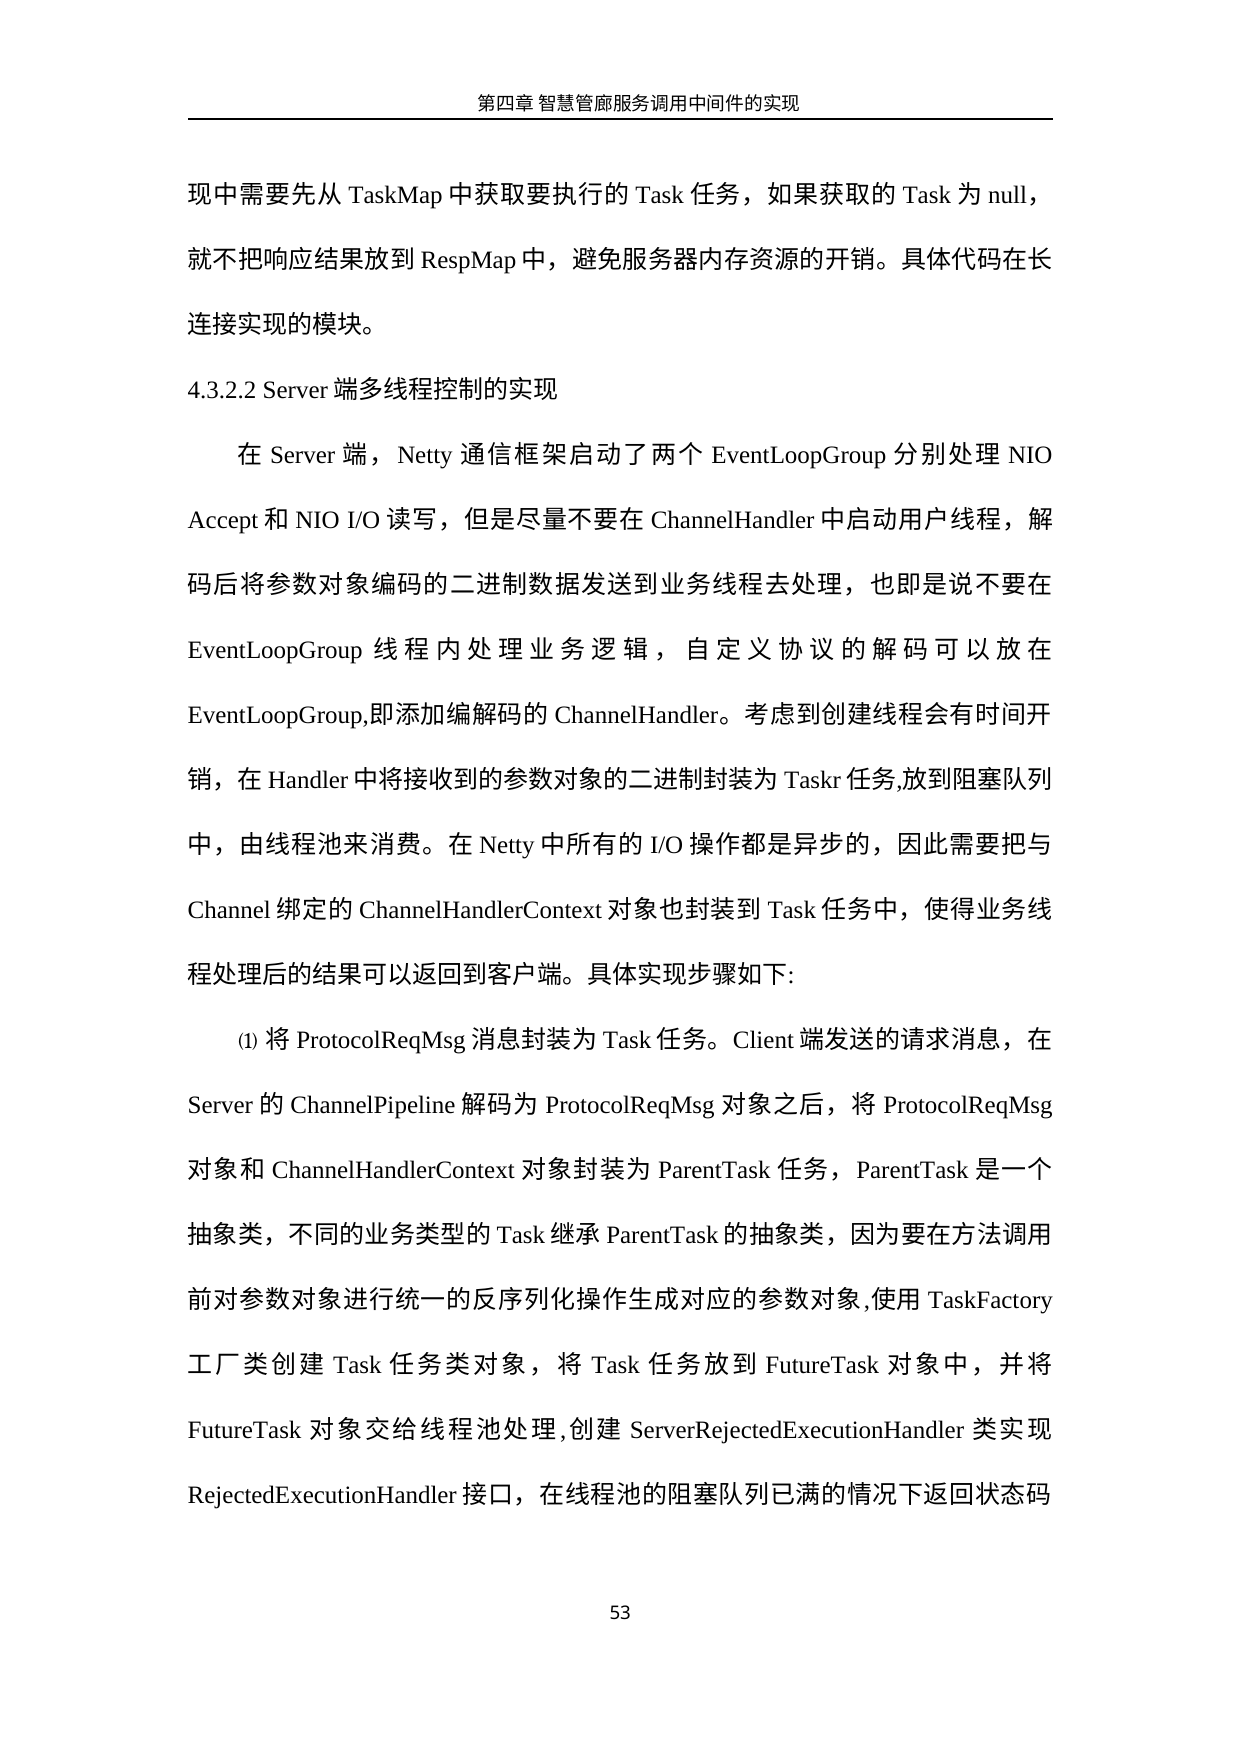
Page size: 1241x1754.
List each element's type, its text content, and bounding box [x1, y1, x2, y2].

text 在Server端，Netty通信框架启动了两个EventLoopGroup分别处理NIO Accept和NIO I/O读写，但是尽量不要在ChannelHandler中启动用户线程，解码后将参数对象编码的二进制数据发送到业务线程去处理，也即是说不要在EventLoopGroup线程内处理业务逻辑，自定义协议的解码可以放在EventLoopGroup,即添加编解码的ChannelHandler。考虑到创建线程会有时间开销，在Handler中将接收到的参数对象的二进制封装为Taskr任务,放到阻塞队列中，由线程池来消费。在Netty中所有的I/O操作都是异步的，因此需要把与Channel绑定的ChannelHandlerContext对象也封装到Task任务中，使得业务线程处理后的结果可以返回到客户端。具体实现步骤如下: [187, 528, 1053, 1005]
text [187, 1005, 1053, 1525]
text 4.3.2.2 Server端多线程控制的实现 [187, 355, 1053, 420]
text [187, 160, 1053, 355]
text 在Server端，Netty通信框架启动了两个EventLoopGroup分别处理NIO Accept和NIO I/O读写，但是尽量不要在ChannelHandler中启动用户线程，解码后将参数对象编码的二进制数据发送到业务线程去处理，也即是说不要在EventLoopGroup线程内处理业务逻辑，自定义协议的解码可以放在EventLoopGroup,即添加编解码的ChannelHandler。考虑到创建线程会有时间开销，在Handler中将接收到的参数对象的二进制封装为Taskr任务,放到阻塞队列中，由线程池来消费。在Netty中所有的I/O操作都是异步的，因此需要把与Channel绑定的ChannelHandlerContext对象也封装到Task任务中，使得业务线程处理后的结果可以返回到客户端。具体实现步骤如下: [187, 420, 1053, 527]
